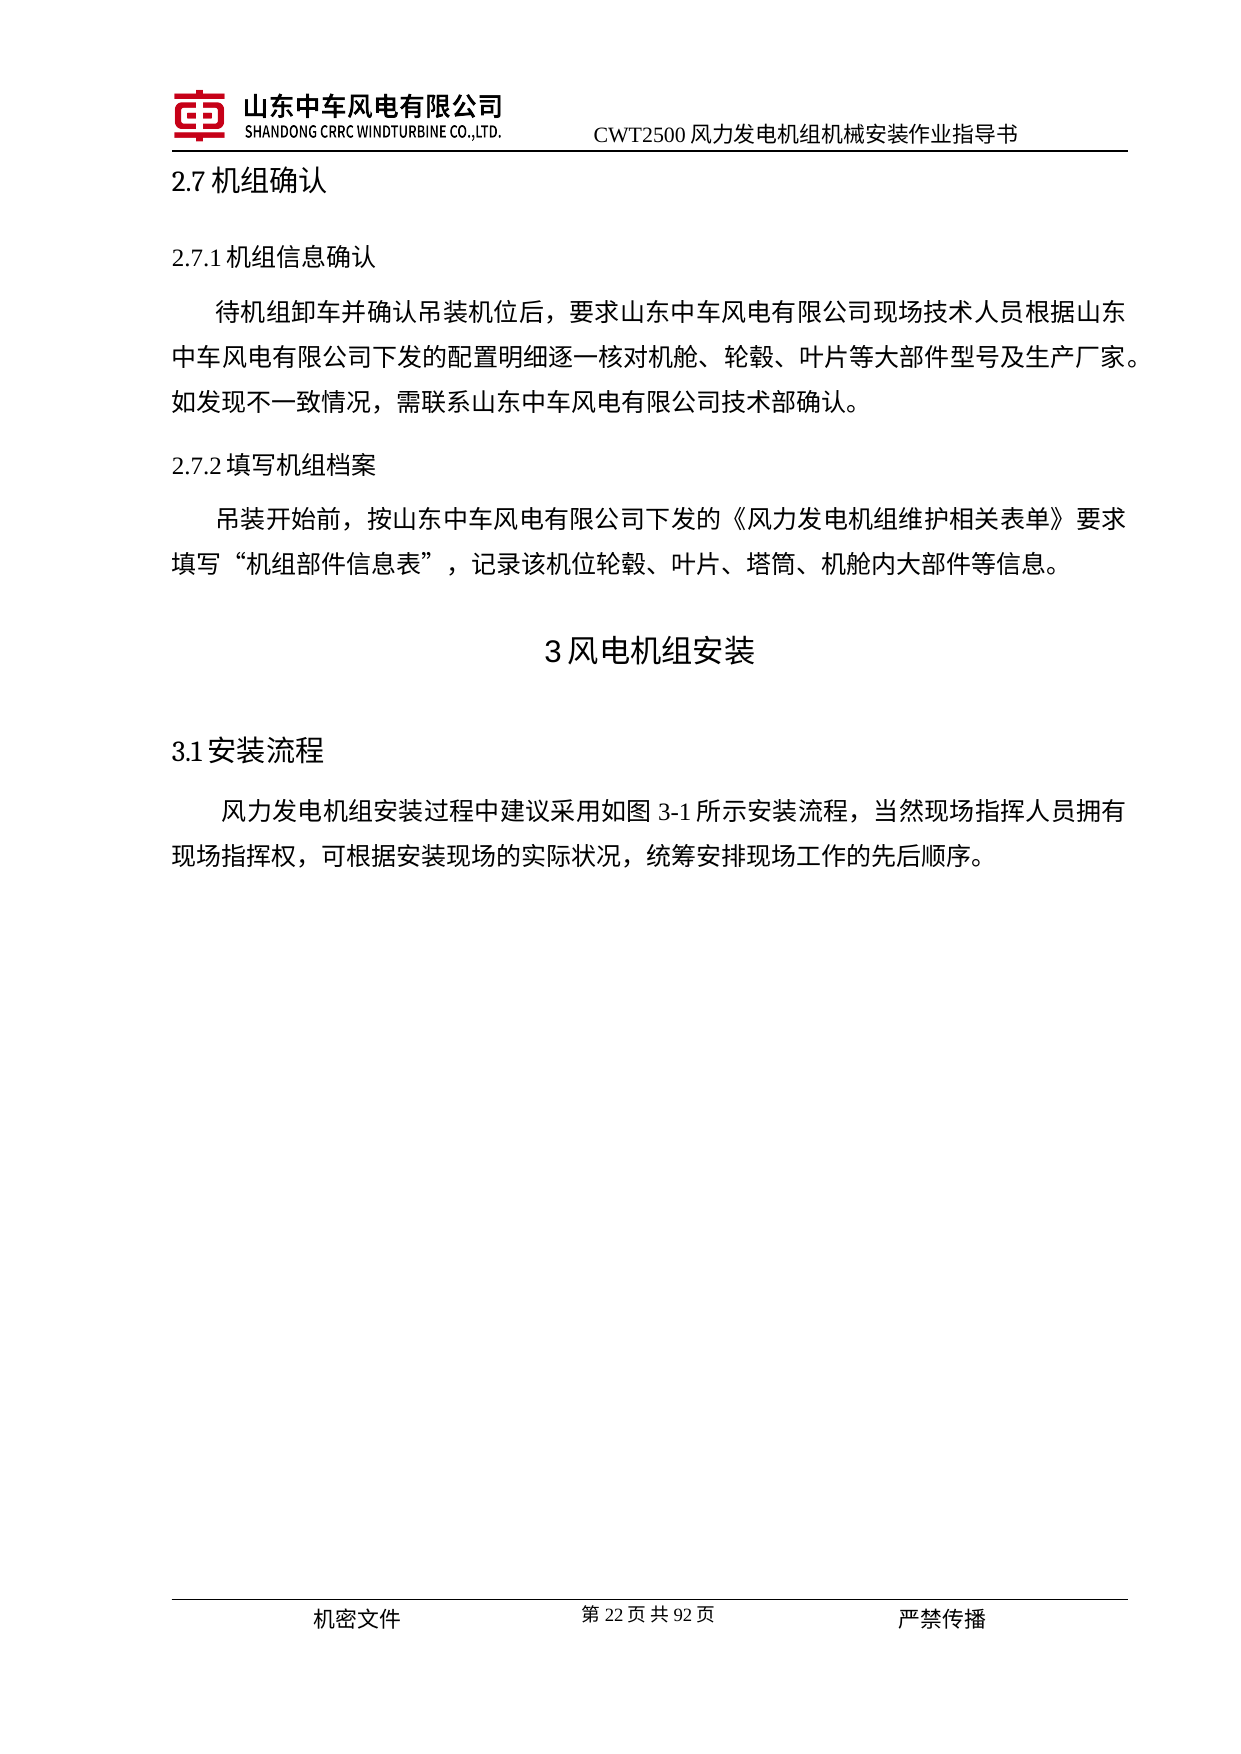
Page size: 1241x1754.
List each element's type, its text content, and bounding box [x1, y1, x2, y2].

picture [171, 88, 506, 143]
text 待机组卸车并确认吊装机位后，要求山东中车风电有限公司现场技术人员根据山东中车风电有限公司下发的配置明细逐一核对机舱、轮毂、叶片等大部件型号及生产厂家。如发现不一致情况，需联系山东中车风电有限公司技术部确认。 [172, 292, 1128, 419]
text 吊装开始前，按山东中车风电有限公司下发的《风力发电机组维护相关表单》要求填写“机组部件信息表”，记录该机位轮毂、叶片、塔筒、机舱内大部件等信息。 [172, 499, 1128, 581]
subtitle 2.7.1机组信息确认 [172, 238, 1128, 274]
subtitle 2.7.2填写机组档案 [172, 445, 1128, 481]
subtitle 2.7机组确认 [172, 157, 1128, 200]
subtitle 3风电机组安装 [172, 626, 1128, 671]
text 风力发电机组安装过程中建议采用如图3-1所示安装流程，当然现场指挥人员拥有现场指挥权，可根据安装现场的实际状况，统筹安排现场工作的先后顺序。 [172, 791, 1128, 873]
subtitle 3.1安装流程 [172, 728, 1128, 770]
